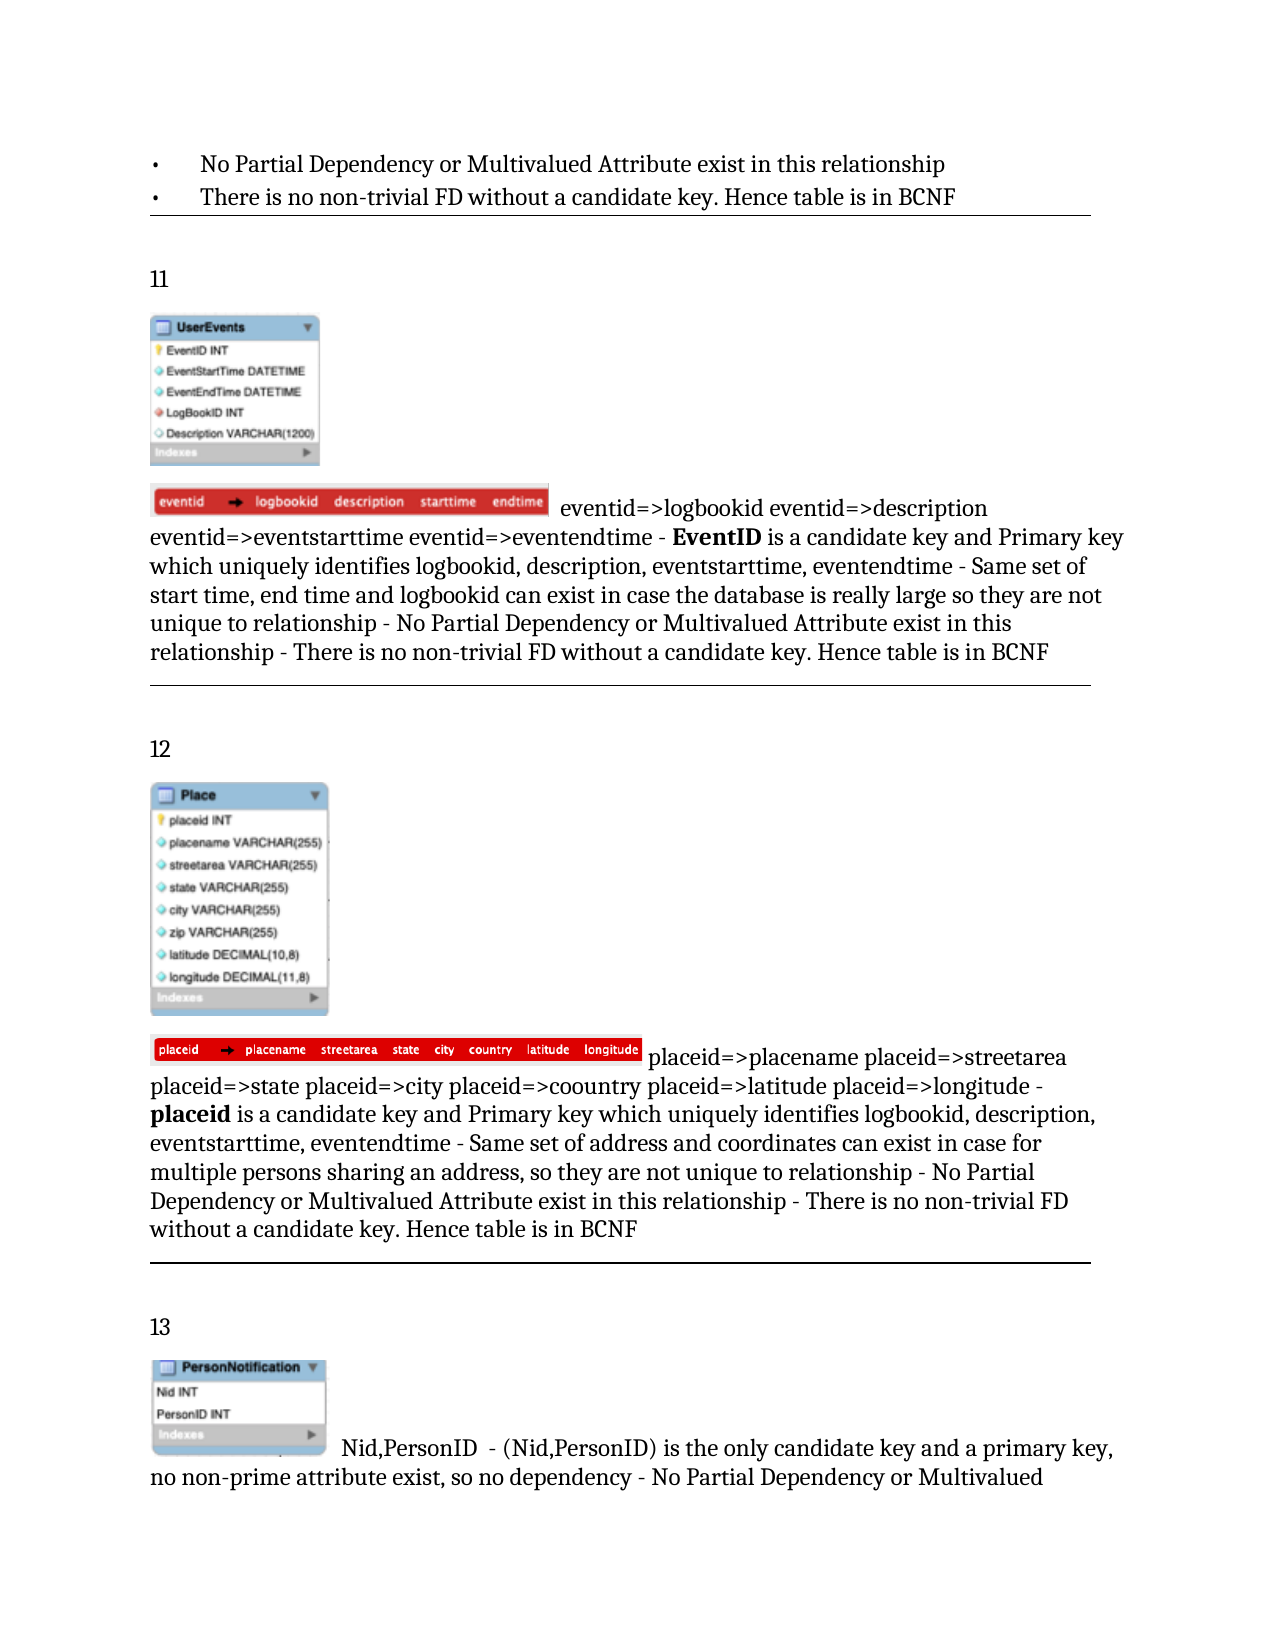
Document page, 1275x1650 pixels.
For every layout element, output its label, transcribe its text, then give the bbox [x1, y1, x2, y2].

text 13 [150, 1312, 1125, 1341]
picture [150, 312, 321, 466]
picture [150, 483, 555, 517]
list There is no non-trivial FD without a candidate key. Hence table is in BCNF [150, 182, 1125, 211]
text 11 [150, 264, 1125, 293]
picture [150, 1034, 643, 1066]
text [150, 1360, 1125, 1492]
list No Partial Dependency or Multivalued Attribute exist in this relationship [150, 150, 1125, 179]
text eventid=>logbookid eventid=>description eventid=>eventstarttime eventid=>eventendtime - EventID is a candidate key and Primary key which uniquely identifies logbookid, description, eventstarttime, eventendtime - Same set of start time, end time and logbookid can exist in case the database is really large so they are not unique to relationship - No Partial Dependency or Multivalued Attribute exist in this relationship - There is no non-trivial FD without a candidate key. Hence table is in BCNF [150, 484, 1125, 667]
text placeid=>placename placeid=>streetarea placeid=>state placeid=>city placeid=>coountry placeid=>latitude placeid=>longitude - placeid is a candidate key and Primary key which uniquely identifies logbookid, description, eventstarttime, eventendtime - Same set of address and coordinates can exist in case for multiple persons sharing an address, so they are not unique to relationship - No Partial Dependency or Multivalued Attribute exist in this relationship - There is no non-trivial FD without a candidate key. Hence table is in BCNF [150, 1034, 1125, 1244]
picture [150, 782, 330, 1016]
text 12 [150, 735, 1125, 764]
picture [150, 1360, 330, 1457]
